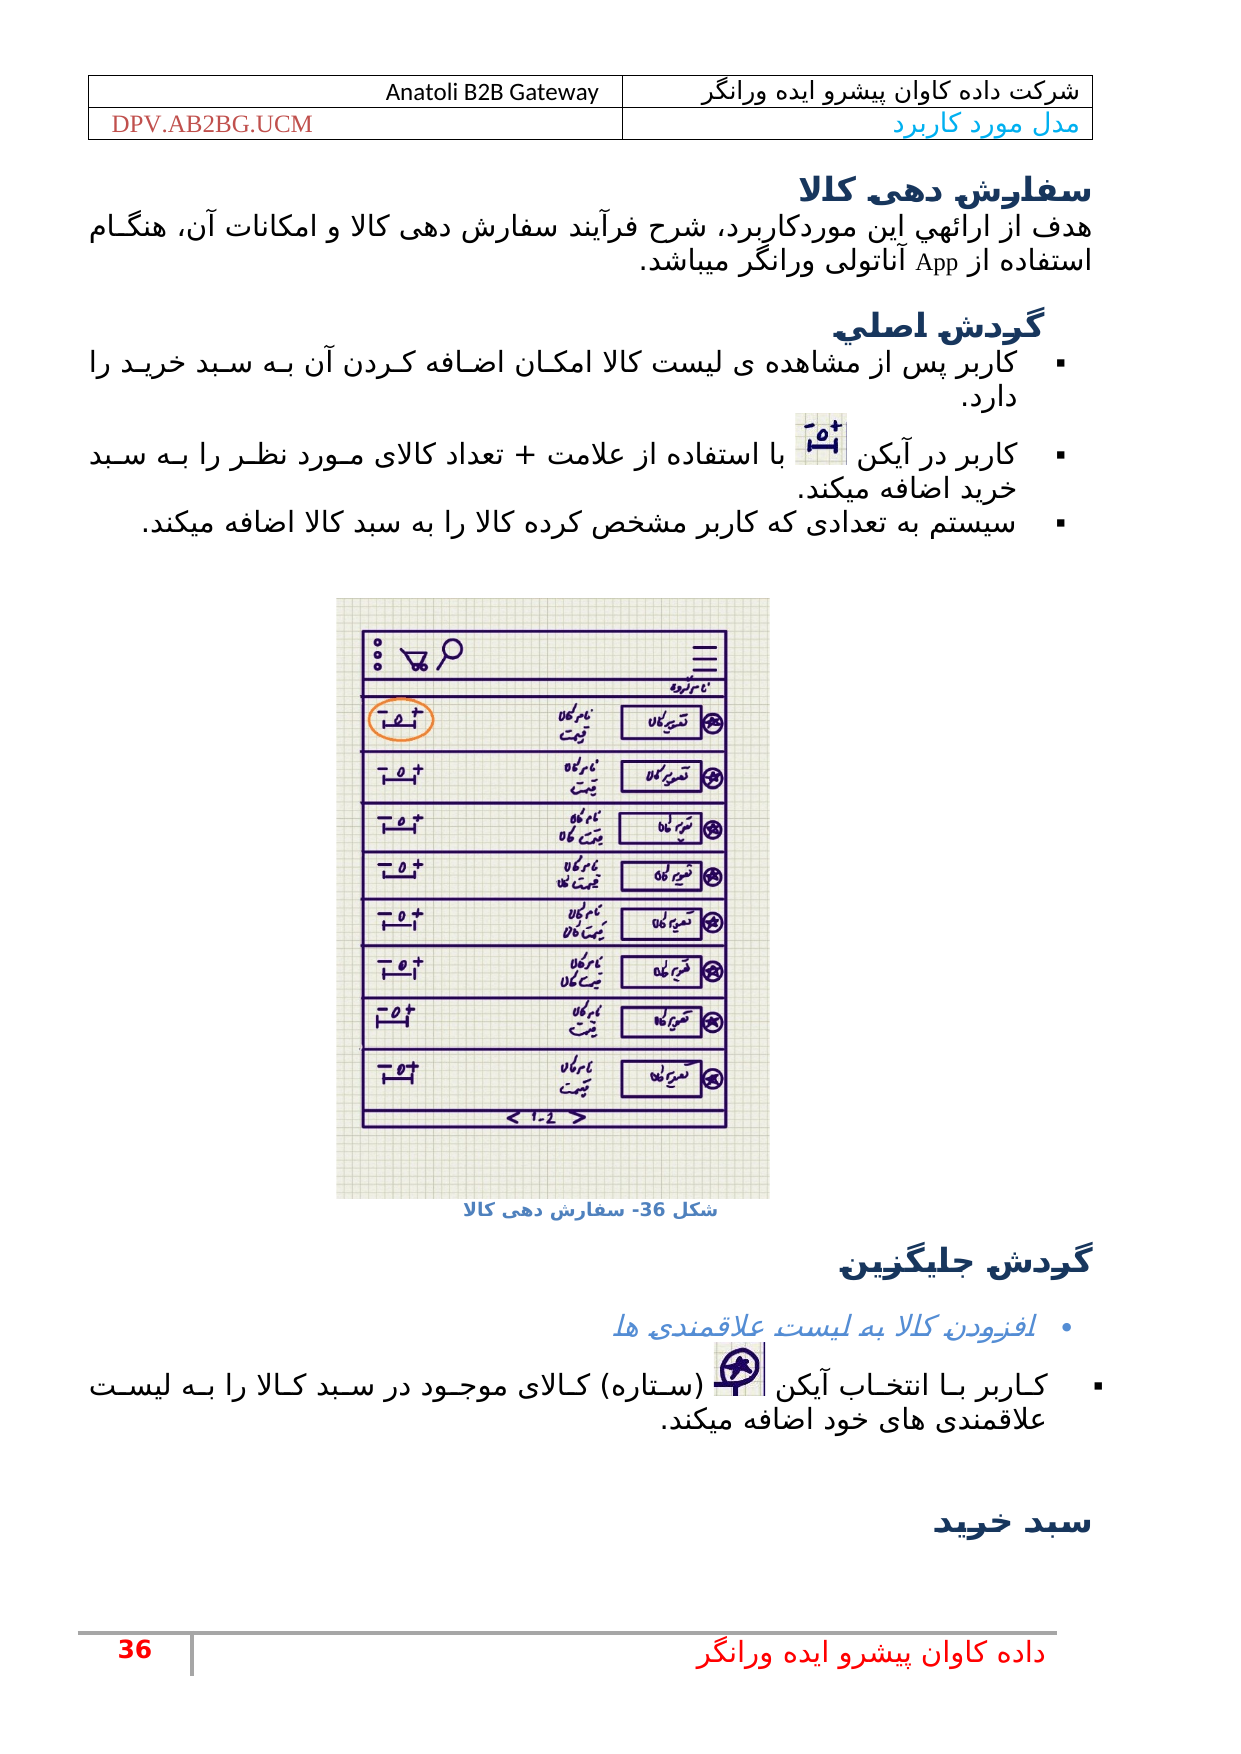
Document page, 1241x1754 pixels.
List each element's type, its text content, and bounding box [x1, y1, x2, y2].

picture [336, 598, 770, 1199]
list کاربر با انتخاب آیکن (ستاره) کالای موجود در سبد کالا را به لیست علاقمندی های خود اضافه میکند. [89, 1343, 1092, 1436]
list کاربر در آیکن با استفاده از علامت + تعداد کالای مورد نظر را به سبد خرید اضافه میکند. [89, 413, 1055, 505]
text هدف از ارائهي اين موردكاربرد، شرح فرآيند سفارش دهی کالا و امكانات آن، هنگام استفاده از App آناتولی ورانگر ميباشد. [89, 209, 1092, 277]
text شکل 36- سفارش دهی کالا [89, 1199, 1092, 1221]
picture [795, 413, 847, 465]
subtitle سفارش دهی کالا [89, 171, 1092, 209]
list سیستم به تعدادی که کاربر مشخص کرده کالا را به سبد کالا اضافه میکند. [89, 505, 1055, 539]
picture [713, 1342, 766, 1396]
subtitle سبد خرید [89, 1501, 1092, 1540]
subtitle افزودن کالا به لیست علاقمندی ها [89, 1309, 1063, 1343]
subtitle گردش اصلي [89, 306, 1092, 345]
subtitle گردش جايگزين [89, 1241, 1092, 1280]
list كاربر پس از مشاهده ی لیست کالا امکان اضافه کردن آن به سبد خرید را دارد. [89, 345, 1055, 413]
